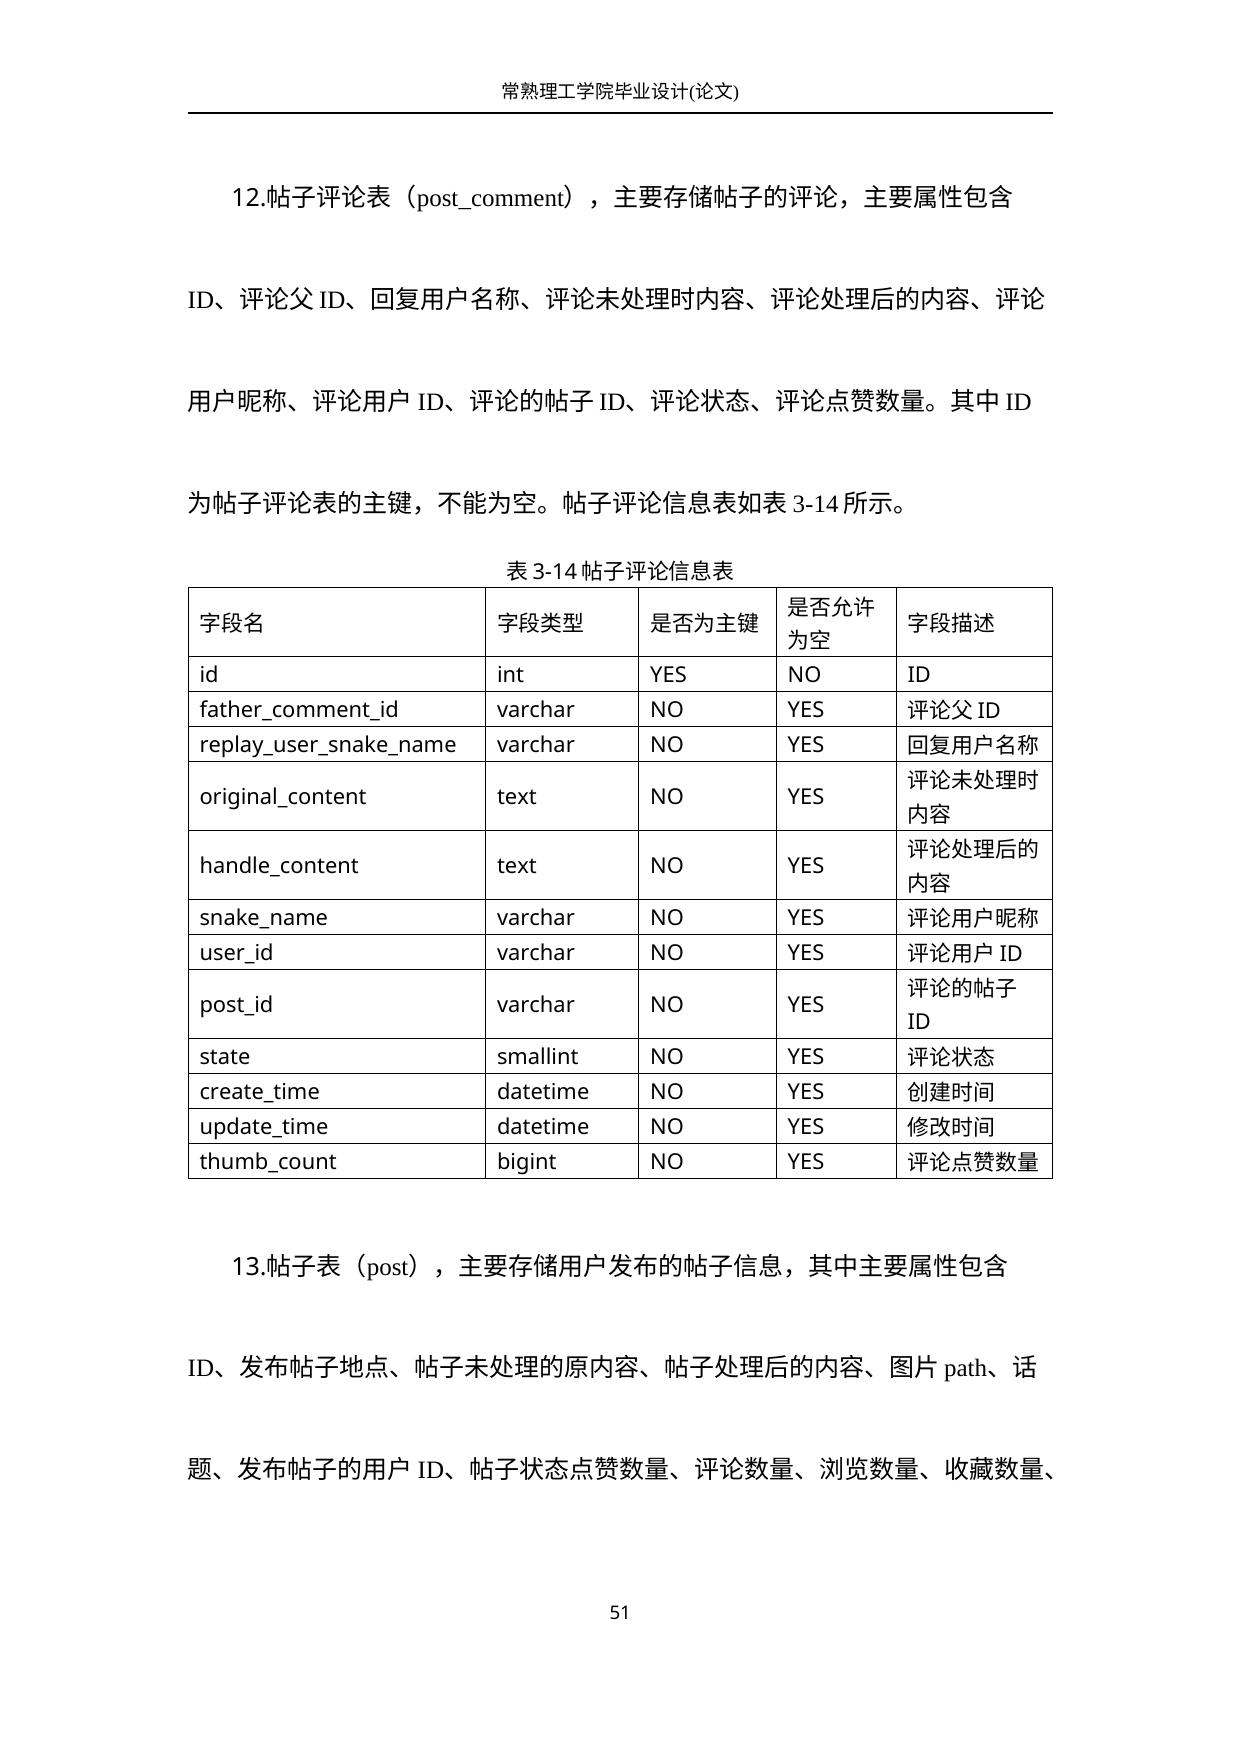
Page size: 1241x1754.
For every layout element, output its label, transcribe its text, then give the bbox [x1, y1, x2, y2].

table_cell datetime [486, 1074, 638, 1108]
table_header 字段名 [189, 588, 485, 656]
table_cell varchar [486, 970, 638, 1038]
table_cell post_id [189, 970, 485, 1038]
table_header 是否为主键 [639, 588, 776, 656]
table_cell bigint [486, 1144, 638, 1178]
table_cell thumb_count [189, 1144, 485, 1178]
table_header 是否允许为空 [777, 588, 896, 656]
table_cell YES [777, 1074, 896, 1108]
table_cell 评论用户ID [897, 935, 1052, 969]
table_cell NO [639, 692, 776, 726]
text 表3-14帖子评论信息表 [187, 553, 1053, 587]
table_cell YES [777, 762, 896, 830]
table_cell 评论处理后的内容 [897, 831, 1052, 899]
table_cell NO [639, 727, 776, 761]
table_header 字段描述 [897, 588, 1052, 656]
table_cell 评论状态 [897, 1039, 1052, 1073]
table_cell 创建时间 [897, 1074, 1052, 1108]
table_cell NO [777, 657, 896, 691]
table_header 字段类型 [486, 588, 638, 656]
table_cell 回复用户名称 [897, 727, 1052, 761]
table_cell update_time [189, 1109, 485, 1143]
table_cell replay_user_snake_name [189, 727, 485, 761]
table_cell NO [639, 831, 776, 899]
table_cell YES [777, 1144, 896, 1178]
table_cell ID [897, 657, 1052, 691]
table_cell handle_content [189, 831, 485, 899]
table_cell 修改时间 [897, 1109, 1052, 1143]
table_cell YES [777, 900, 896, 934]
table_cell NO [639, 762, 776, 830]
table_cell YES [777, 970, 896, 1038]
table_cell YES [777, 692, 896, 726]
table_cell text [486, 831, 638, 899]
table_cell text [486, 762, 638, 830]
text 12.帖子评论表（post_comment），主要存储帖子的评论，主要属性包含ID、评论父ID、回复用户名称、评论未处理时内容、评论处理后的内容、评论用户昵称、评论用户ID、评论的帖子ID、评论状态、评论点赞数量。其中ID为帖子评论表的主键，不能为空。帖子评论信息表如表3-14所示。 [187, 162, 1053, 535]
table_cell state [189, 1039, 485, 1073]
table_cell 评论未处理时内容 [897, 762, 1052, 830]
table_cell smallint [486, 1039, 638, 1073]
table_cell varchar [486, 935, 638, 969]
table_cell NO [639, 1109, 776, 1143]
table_cell datetime [486, 1109, 638, 1143]
table_cell NO [639, 1144, 776, 1178]
table_cell YES [777, 1109, 896, 1143]
table_cell id [189, 657, 485, 691]
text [187, 1230, 1053, 1502]
table_cell 评论的帖子ID [897, 970, 1052, 1038]
table_cell NO [639, 1039, 776, 1073]
table_cell YES [777, 831, 896, 899]
table_cell 评论用户昵称 [897, 900, 1052, 934]
table_cell NO [639, 970, 776, 1038]
table_cell YES [639, 657, 776, 691]
table_cell NO [639, 900, 776, 934]
table_cell varchar [486, 900, 638, 934]
table_cell user_id [189, 935, 485, 969]
table_cell create_time [189, 1074, 485, 1108]
table_cell 评论点赞数量 [897, 1144, 1052, 1178]
table_cell YES [777, 1039, 896, 1073]
table_cell int [486, 657, 638, 691]
table_cell original_content [189, 762, 485, 830]
table_cell father_comment_id [189, 692, 485, 726]
table_cell varchar [486, 727, 638, 761]
table_cell varchar [486, 692, 638, 726]
table_cell NO [639, 935, 776, 969]
table_cell 评论父ID [897, 692, 1052, 726]
table_cell snake_name [189, 900, 485, 934]
table_cell YES [777, 727, 896, 761]
table_cell YES [777, 935, 896, 969]
table_cell NO [639, 1074, 776, 1108]
